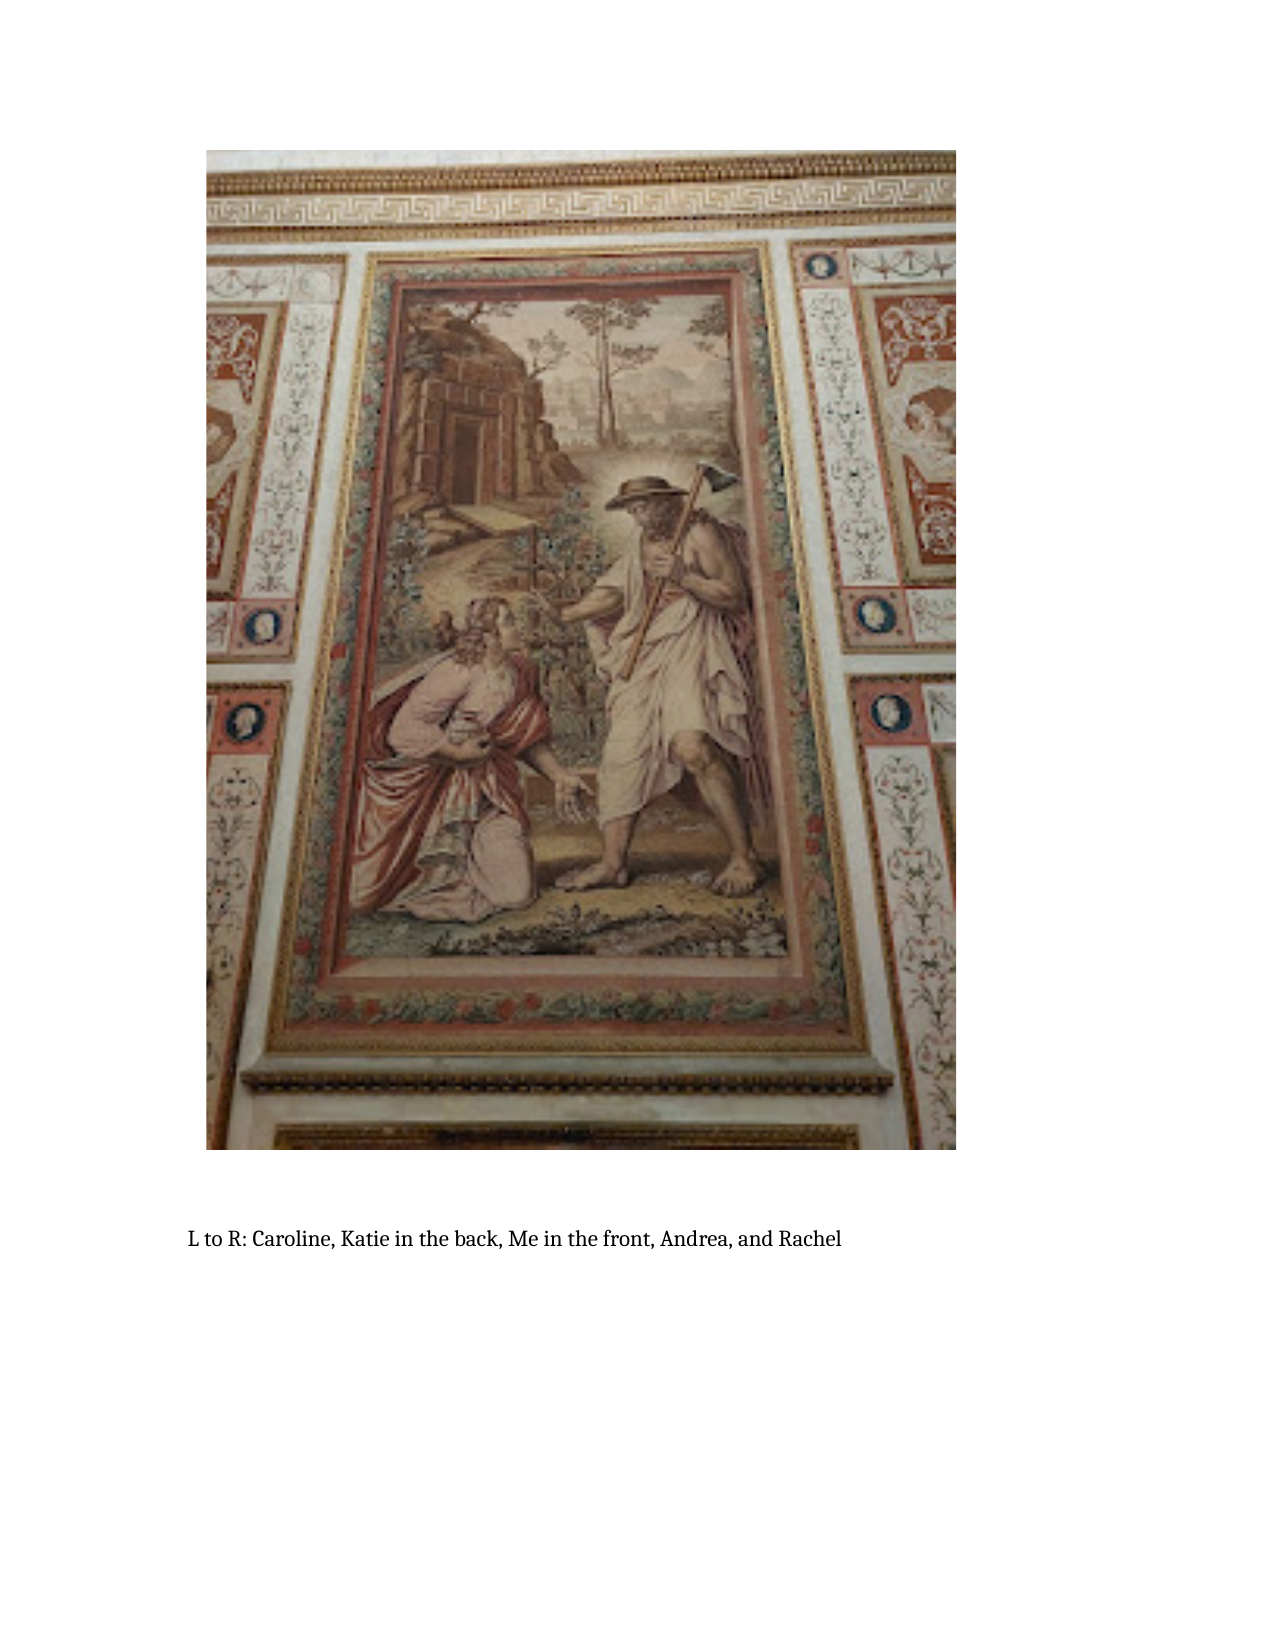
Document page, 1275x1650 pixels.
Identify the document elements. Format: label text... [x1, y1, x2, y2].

text L to R: Caroline, Katie in the back, Me in the front, Andrea, and Rachel [187, 1226, 1087, 1252]
picture [206, 150, 957, 1150]
